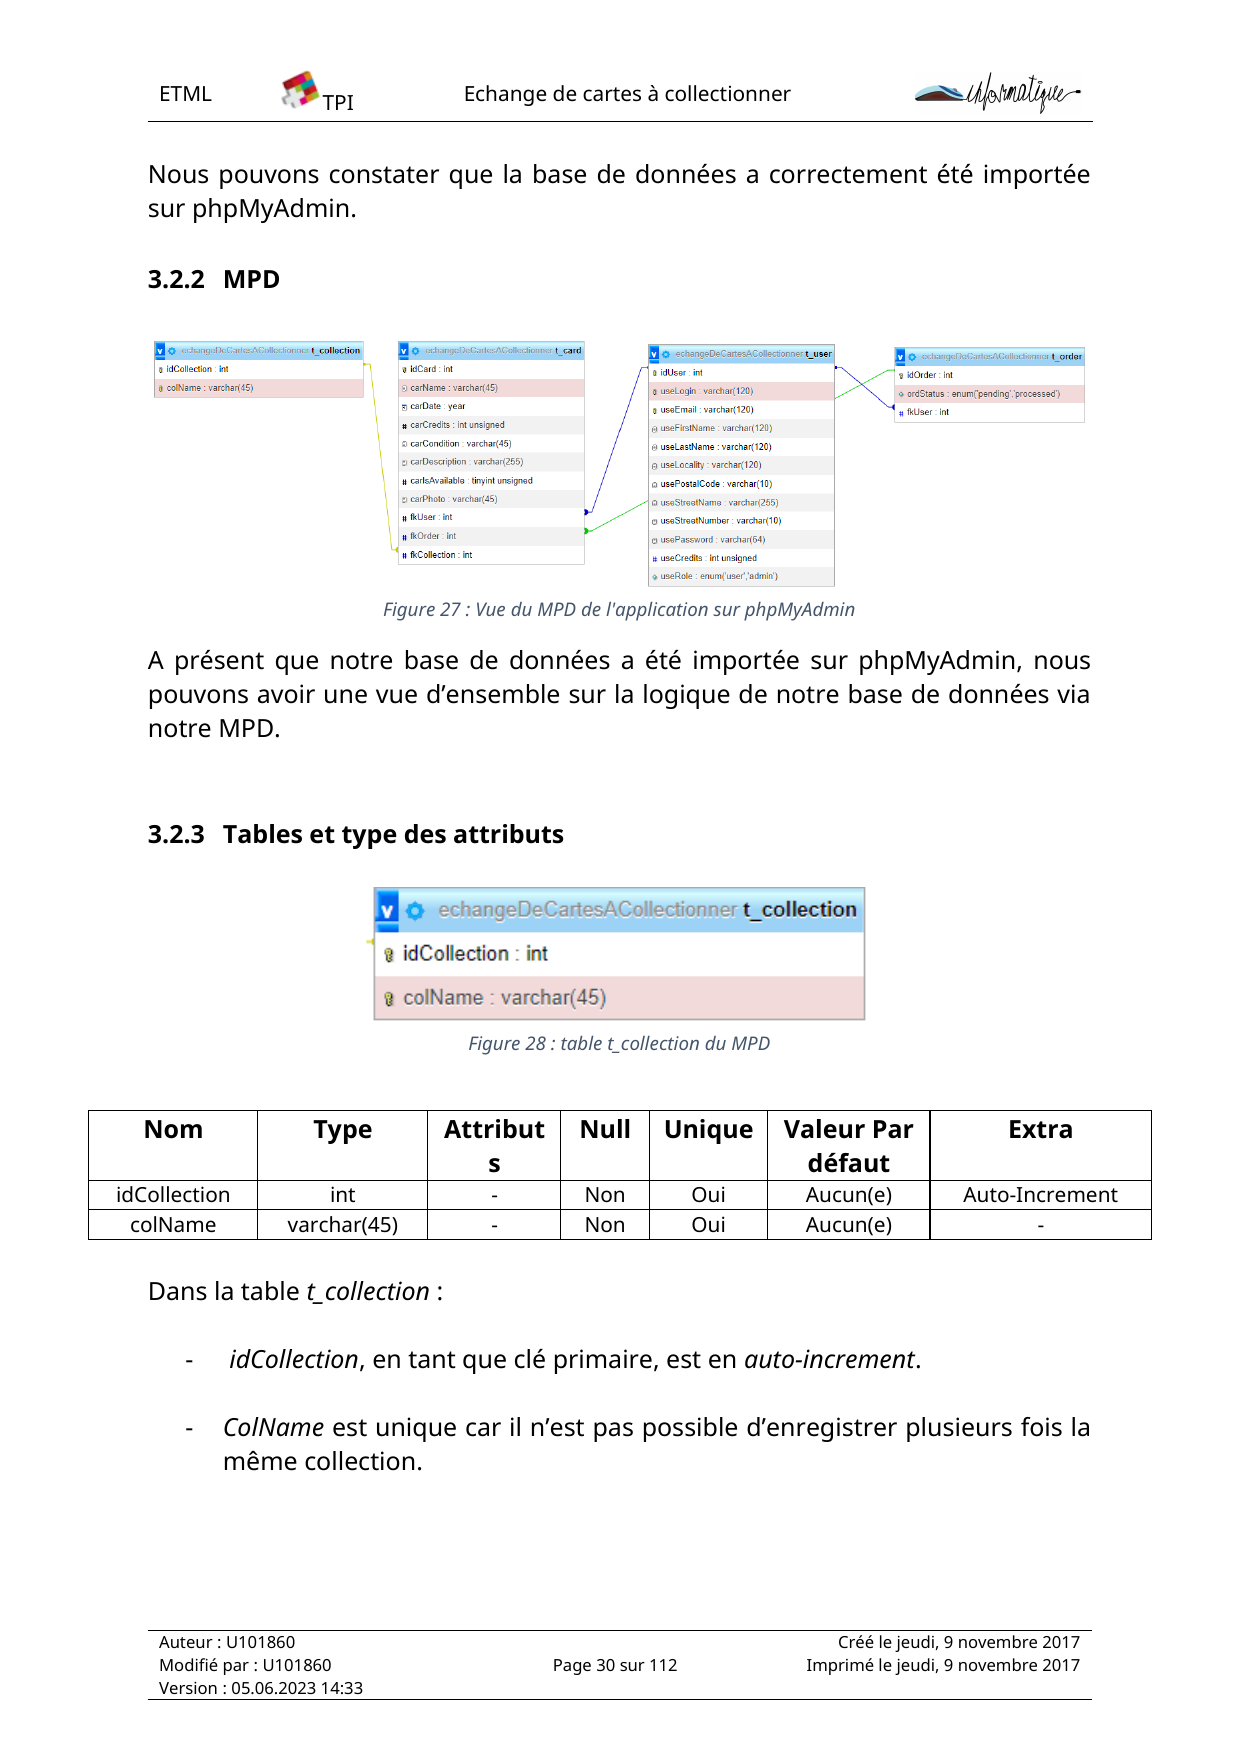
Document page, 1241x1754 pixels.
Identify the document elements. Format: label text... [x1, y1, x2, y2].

table_cell Oui [650, 1181, 767, 1209]
text A présent que notre base de données a été importée sur phpMyAdmin, nous pouvons avoir une vue d’ensemble sur la logique de notre base de données via notre MPD. [148, 642, 1092, 745]
table_cell colName [89, 1210, 257, 1238]
table_cell - [428, 1210, 560, 1238]
subtitle MPD [148, 262, 1092, 296]
table_header Extra [931, 1111, 1151, 1179]
table_cell Aucun(e) [768, 1181, 929, 1209]
text Nous pouvons constater que la base de données a correctement été importée sur phpMyAdmin. [148, 156, 1092, 224]
picture [366, 887, 874, 1030]
table_cell Auto-Increment [931, 1181, 1151, 1209]
table_cell idCollection [89, 1181, 257, 1209]
text Figure 28 : table t_collection du MPD [148, 1030, 1092, 1056]
picture [147, 333, 1093, 597]
table_header Null [561, 1111, 649, 1179]
table_cell Non [561, 1181, 649, 1209]
picture [276, 69, 323, 111]
list ColName est unique car il n’est pas possible d’enregistrer plusieurs fois la même collection. [185, 1410, 1092, 1478]
text Figure 27 : Vue du MPD de l'application sur phpMyAdmin [148, 597, 1092, 622]
table_header Unique [650, 1111, 767, 1179]
table_cell - [931, 1210, 1151, 1238]
table_cell varchar(45) [258, 1210, 427, 1238]
table_header Valeur Par défaut [768, 1111, 929, 1179]
table_cell Aucun(e) [768, 1210, 929, 1238]
table_header Type [258, 1111, 427, 1179]
table_cell - [428, 1181, 560, 1209]
table_cell Oui [650, 1210, 767, 1238]
table_header Nom [89, 1111, 257, 1179]
text Dans la table t_collection : [148, 1274, 1092, 1308]
subtitle Tables et type des attributs [148, 816, 1092, 850]
table_cell int [258, 1181, 427, 1209]
table_cell Non [561, 1210, 649, 1238]
list idCollection, en tant que clé primaire, est en auto-increment. [185, 1342, 1092, 1376]
table_header Attributs [428, 1111, 560, 1179]
